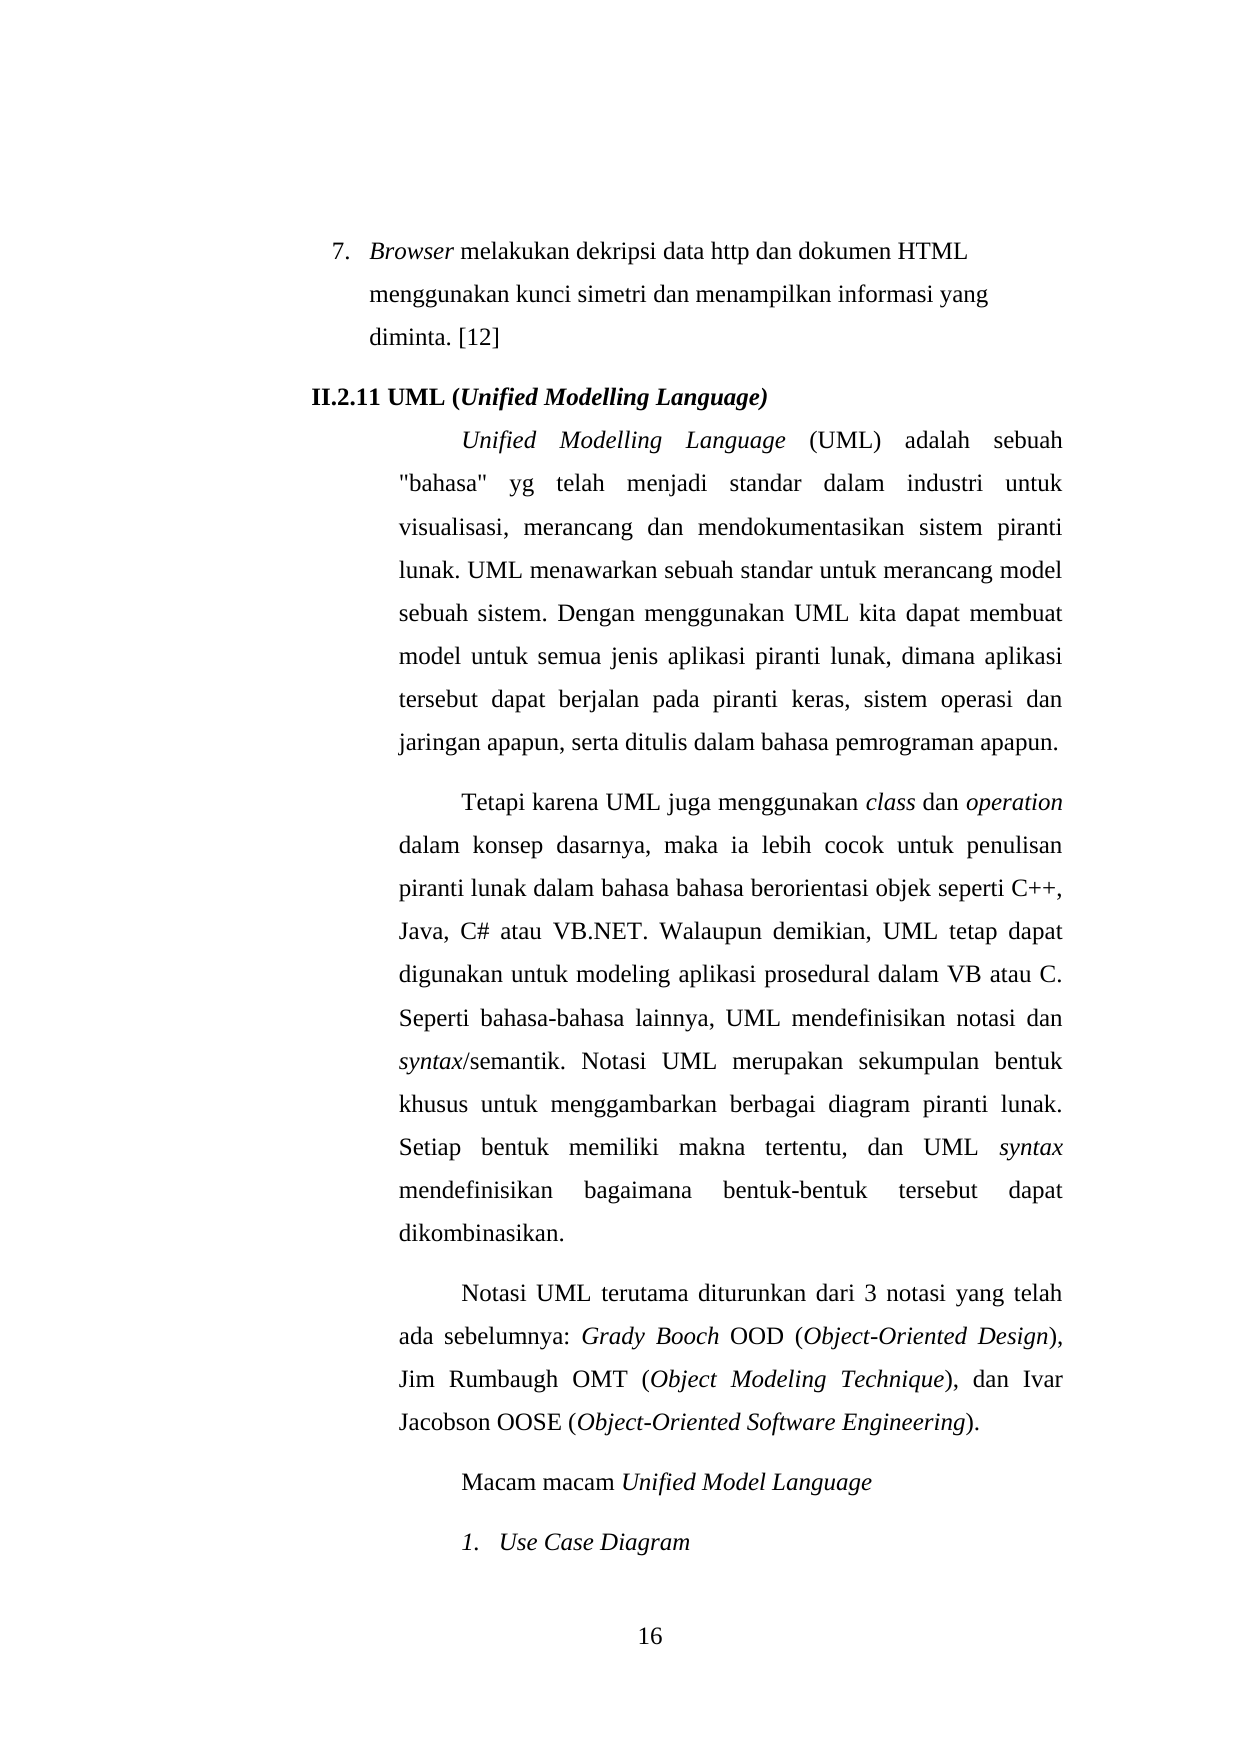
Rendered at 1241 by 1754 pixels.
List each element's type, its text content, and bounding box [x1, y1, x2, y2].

text Unified Modelling Language (UML) adalah sebuah "bahasa" yg telah menjadi standar dalam industri untuk visualisasi, merancang dan mendokumentasikan sistem piranti lunak. UML menawarkan sebuah standar untuk merancang model sebuah sistem. Dengan menggunakan UML kita dapat membuat model untuk semua jenis aplikasi piranti lunak, dimana aplikasi tersebut dapat berjalan pada piranti keras, sistem operasi dan jaringan apapun, serta ditulis dalam bahasa pemrograman apapun. [399, 425, 1063, 756]
list Browser melakukan dekripsi data http dan dokumen HTML menggunakan kunci simetri dan menampilkan informasi yang diminta. [332, 236, 1063, 351]
text Tetapi karena UML juga menggunakan class dan operation dalam konsep dasarnya, maka ia lebih cocok untuk penulisan piranti lunak dalam bahasa bahasa berorientasi objek seperti C++, Java, C# atau VB.NET. Walaupun demikian, UML tetap dapat digunakan untuk modeling aplikasi prosedural dalam VB atau C. Seperti bahasa-bahasa lainnya, UML mendefinisikan notasi dan syntax/semantik. Notasi UML merupakan sekumpulan bentuk khusus untuk menggambarkan berbagai diagram piranti lunak. Setiap bentuk memiliki makna tertentu, dan UML syntax mendefinisikan bagaimana bentuk-bentuk tersebut dapat dikombinasikan. [399, 787, 1063, 1247]
subtitle UML (Unified Modelling Language) [311, 382, 1063, 411]
text Notasi UML terutama diturunkan dari 3 notasi yang telah ada sebelumnya: Grady Booch OOD (Object-Oriented Design), Jim Rumbaugh OMT (Object Modeling Technique), dan Ivar Jacobson OOSE (Object-Oriented Software Engineering). [399, 1278, 1063, 1436]
text Macam macam Unified Model Language [399, 1467, 1063, 1496]
list Use Case Diagram [461, 1527, 1063, 1556]
